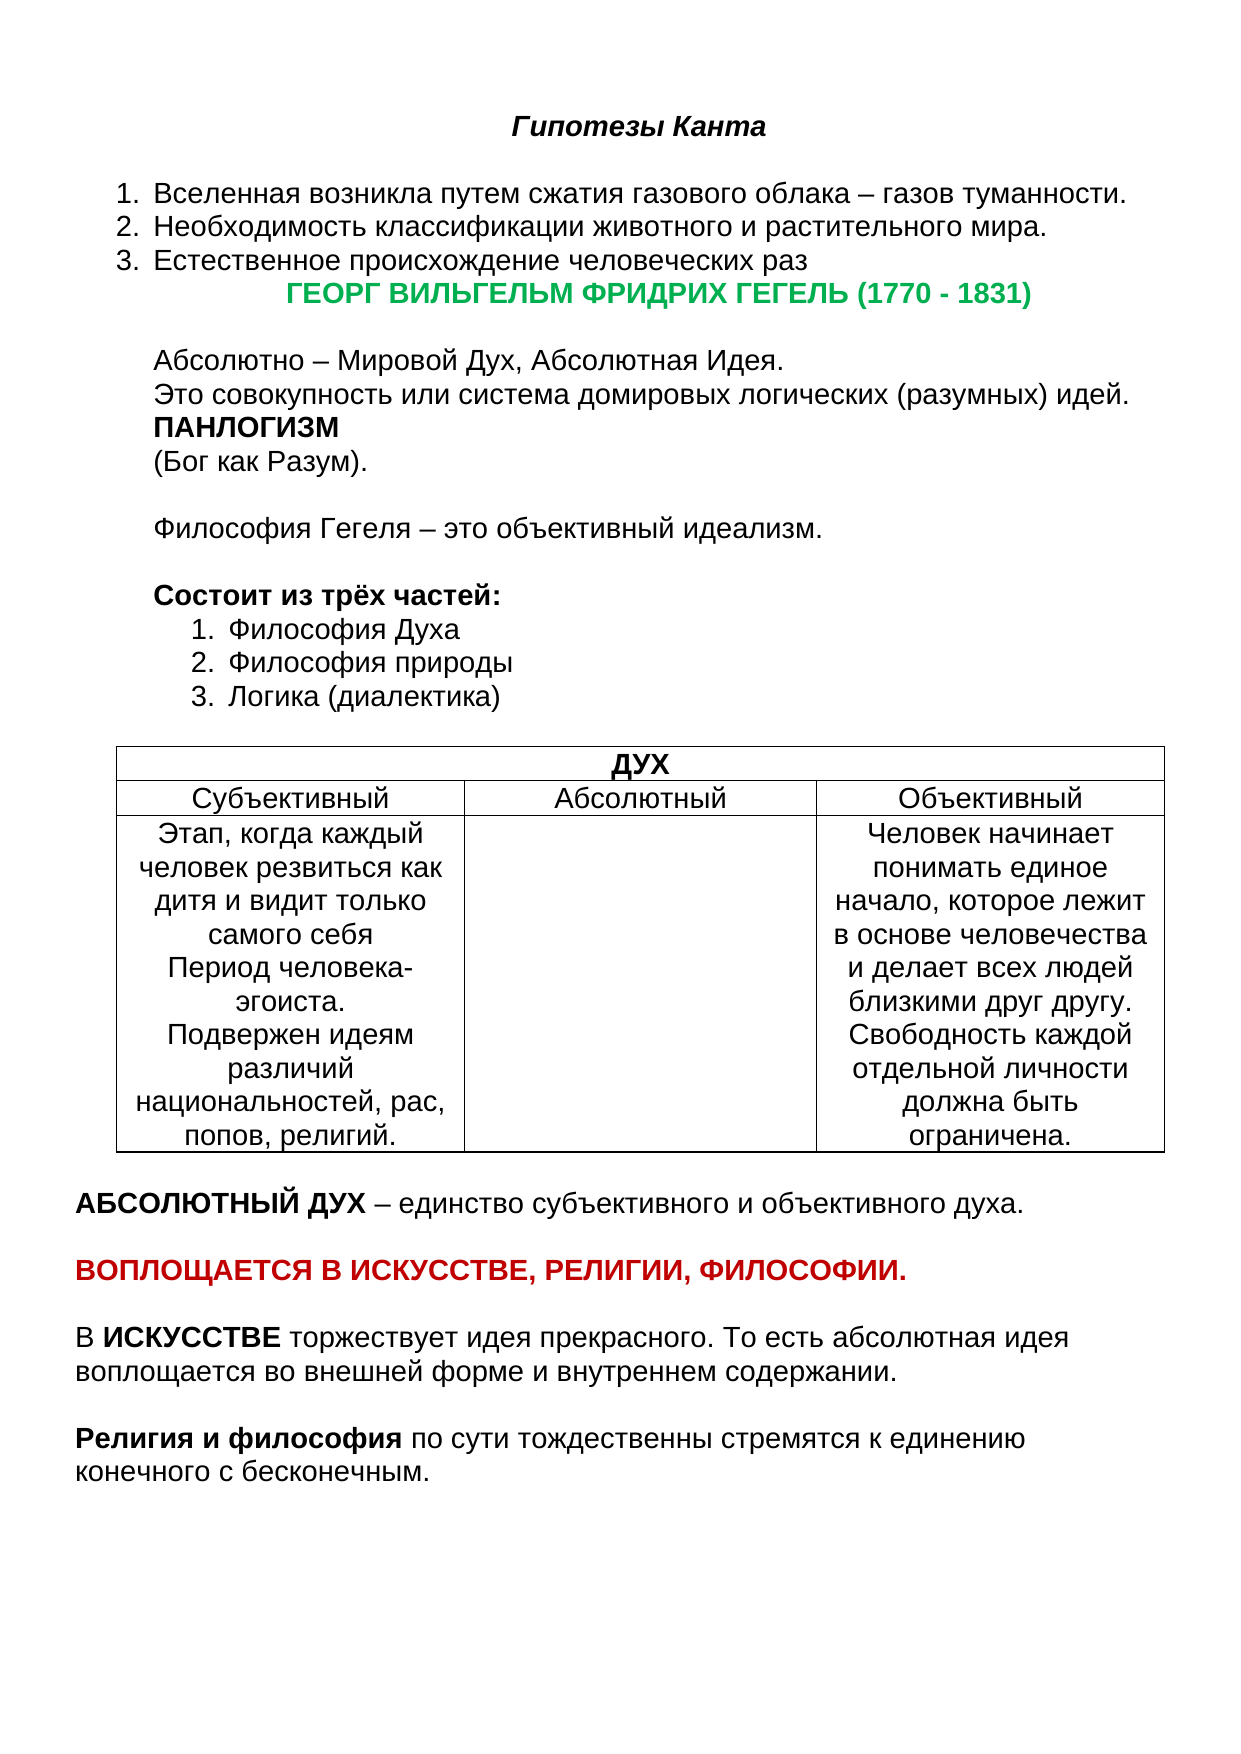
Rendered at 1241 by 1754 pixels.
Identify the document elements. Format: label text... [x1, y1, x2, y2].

text ПАНЛОГИЗМ [153, 410, 1165, 444]
table_cell Этап, когда каждый человек резвиться как дитя и видит только самого себя Период человека-эгоиста. Подвержен идеям различий национальностей, рас, попов, религий. [117, 816, 464, 1151]
list Философия природы [191, 645, 1165, 679]
text В ИСКУССТВЕ торжествует идея прекрасного. То есть абсолютная идея воплощается во внешней форме и внутреннем содержании. [75, 1320, 1165, 1387]
text Философия Гегеля – это объективный идеализм. [153, 511, 1165, 544]
list Логика (диалектика) [191, 679, 1165, 712]
text АБСОЛЮТНЫЙ ДУХ – единство субъективного и объективного духа. [75, 1186, 1165, 1253]
text Гипотезы Канта [116, 108, 1165, 142]
text Состоит из трёх частей: [153, 578, 1165, 612]
table_cell Абсолютный [465, 781, 816, 815]
list Философия Духа [191, 612, 1165, 645]
list Естественное происхождение человеческих раз [116, 243, 1165, 276]
table_cell Человек начинает понимать единое начало, которое лежит в основе человечества и делает всех людей близкими друг другу. Свободность каждой отдельной личности должна быть ограничена. [817, 816, 1164, 1151]
text ГЕОРГ ВИЛЬГЕЛЬМ ФРИДРИХ ГЕГЕЛЬ (1770 - 1831) [153, 276, 1165, 310]
list Вселенная возникла путем сжатия газового облака – газов туманности. [116, 176, 1165, 209]
table_header ДУХ [117, 747, 1164, 780]
table_cell Субъективный [117, 781, 464, 815]
text Религия и философия по сути тождественны стремятся к единению конечного с бесконечным. [75, 1421, 1165, 1488]
text (Бог как Разум). [153, 444, 1165, 477]
list Необходимость классификации животного и растительного мира. [116, 209, 1165, 243]
table_cell Объективный [817, 781, 1164, 815]
text Абсолютно – Мировой Дух, Абсолютная Идея. Это совокупность или система домировых логических (разумных) идей. [153, 343, 1165, 410]
text ВОПЛОЩАЕТСЯ В ИСКУССТВЕ, РЕЛИГИИ, ФИЛОСОФИИ. [75, 1253, 1165, 1287]
table_cell [465, 816, 816, 1151]
